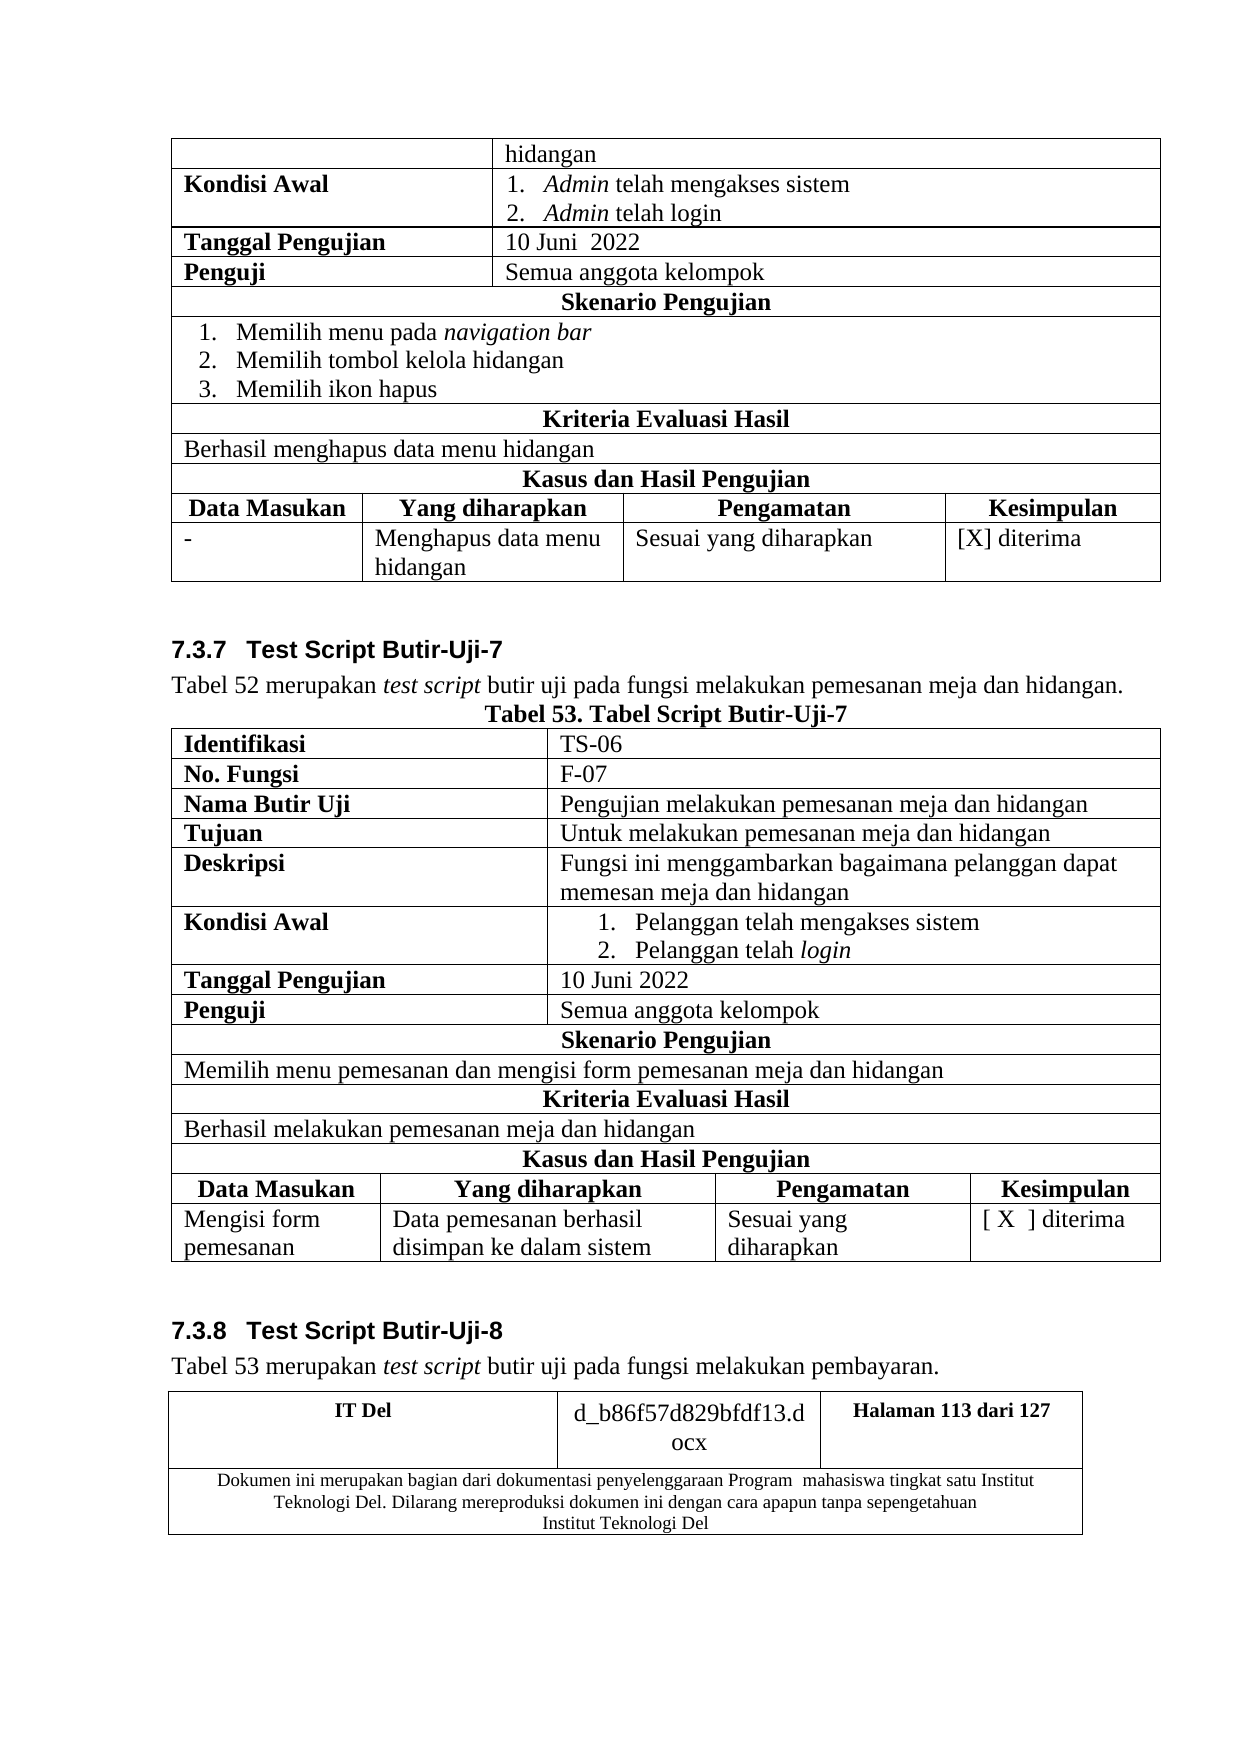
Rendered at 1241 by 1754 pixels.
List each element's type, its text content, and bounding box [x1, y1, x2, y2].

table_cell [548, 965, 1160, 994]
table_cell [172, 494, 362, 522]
text Tabel 53 merupakan test script butir uji pada fungsi melakukan pembayaran. [171, 1351, 1161, 1380]
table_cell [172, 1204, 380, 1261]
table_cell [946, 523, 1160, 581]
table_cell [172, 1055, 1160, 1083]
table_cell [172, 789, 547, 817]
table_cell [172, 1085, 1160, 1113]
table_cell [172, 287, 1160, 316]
subtitle Test Script Butir-Uji-8 [171, 1316, 1161, 1345]
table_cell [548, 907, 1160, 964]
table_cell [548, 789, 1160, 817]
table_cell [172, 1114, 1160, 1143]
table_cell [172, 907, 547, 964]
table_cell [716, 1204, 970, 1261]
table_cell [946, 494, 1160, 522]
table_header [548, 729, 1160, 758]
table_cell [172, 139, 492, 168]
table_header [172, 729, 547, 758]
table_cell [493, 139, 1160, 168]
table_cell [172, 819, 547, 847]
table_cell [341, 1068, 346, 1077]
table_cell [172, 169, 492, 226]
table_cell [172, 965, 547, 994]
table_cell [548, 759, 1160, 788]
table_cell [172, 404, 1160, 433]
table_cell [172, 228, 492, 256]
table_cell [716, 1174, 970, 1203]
text Tabel 52 merupakan test script butir uji pada fungsi melakukan pemesanan meja dan hidangan. [171, 671, 1161, 699]
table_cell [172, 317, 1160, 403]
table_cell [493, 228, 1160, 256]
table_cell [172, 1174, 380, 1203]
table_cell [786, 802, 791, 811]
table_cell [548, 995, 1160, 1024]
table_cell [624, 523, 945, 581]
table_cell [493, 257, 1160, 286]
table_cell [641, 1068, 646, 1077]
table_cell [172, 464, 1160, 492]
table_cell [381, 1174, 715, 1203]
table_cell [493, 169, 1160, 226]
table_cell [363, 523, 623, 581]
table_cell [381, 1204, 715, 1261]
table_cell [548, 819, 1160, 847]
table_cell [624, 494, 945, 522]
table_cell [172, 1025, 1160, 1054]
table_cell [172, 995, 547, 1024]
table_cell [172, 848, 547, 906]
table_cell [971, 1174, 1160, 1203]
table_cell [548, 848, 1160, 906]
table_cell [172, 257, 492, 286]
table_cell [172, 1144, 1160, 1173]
subtitle Test Script Butir-Uji-7 [171, 636, 1161, 664]
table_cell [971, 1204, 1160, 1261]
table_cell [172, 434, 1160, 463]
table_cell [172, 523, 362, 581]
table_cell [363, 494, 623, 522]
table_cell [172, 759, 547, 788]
